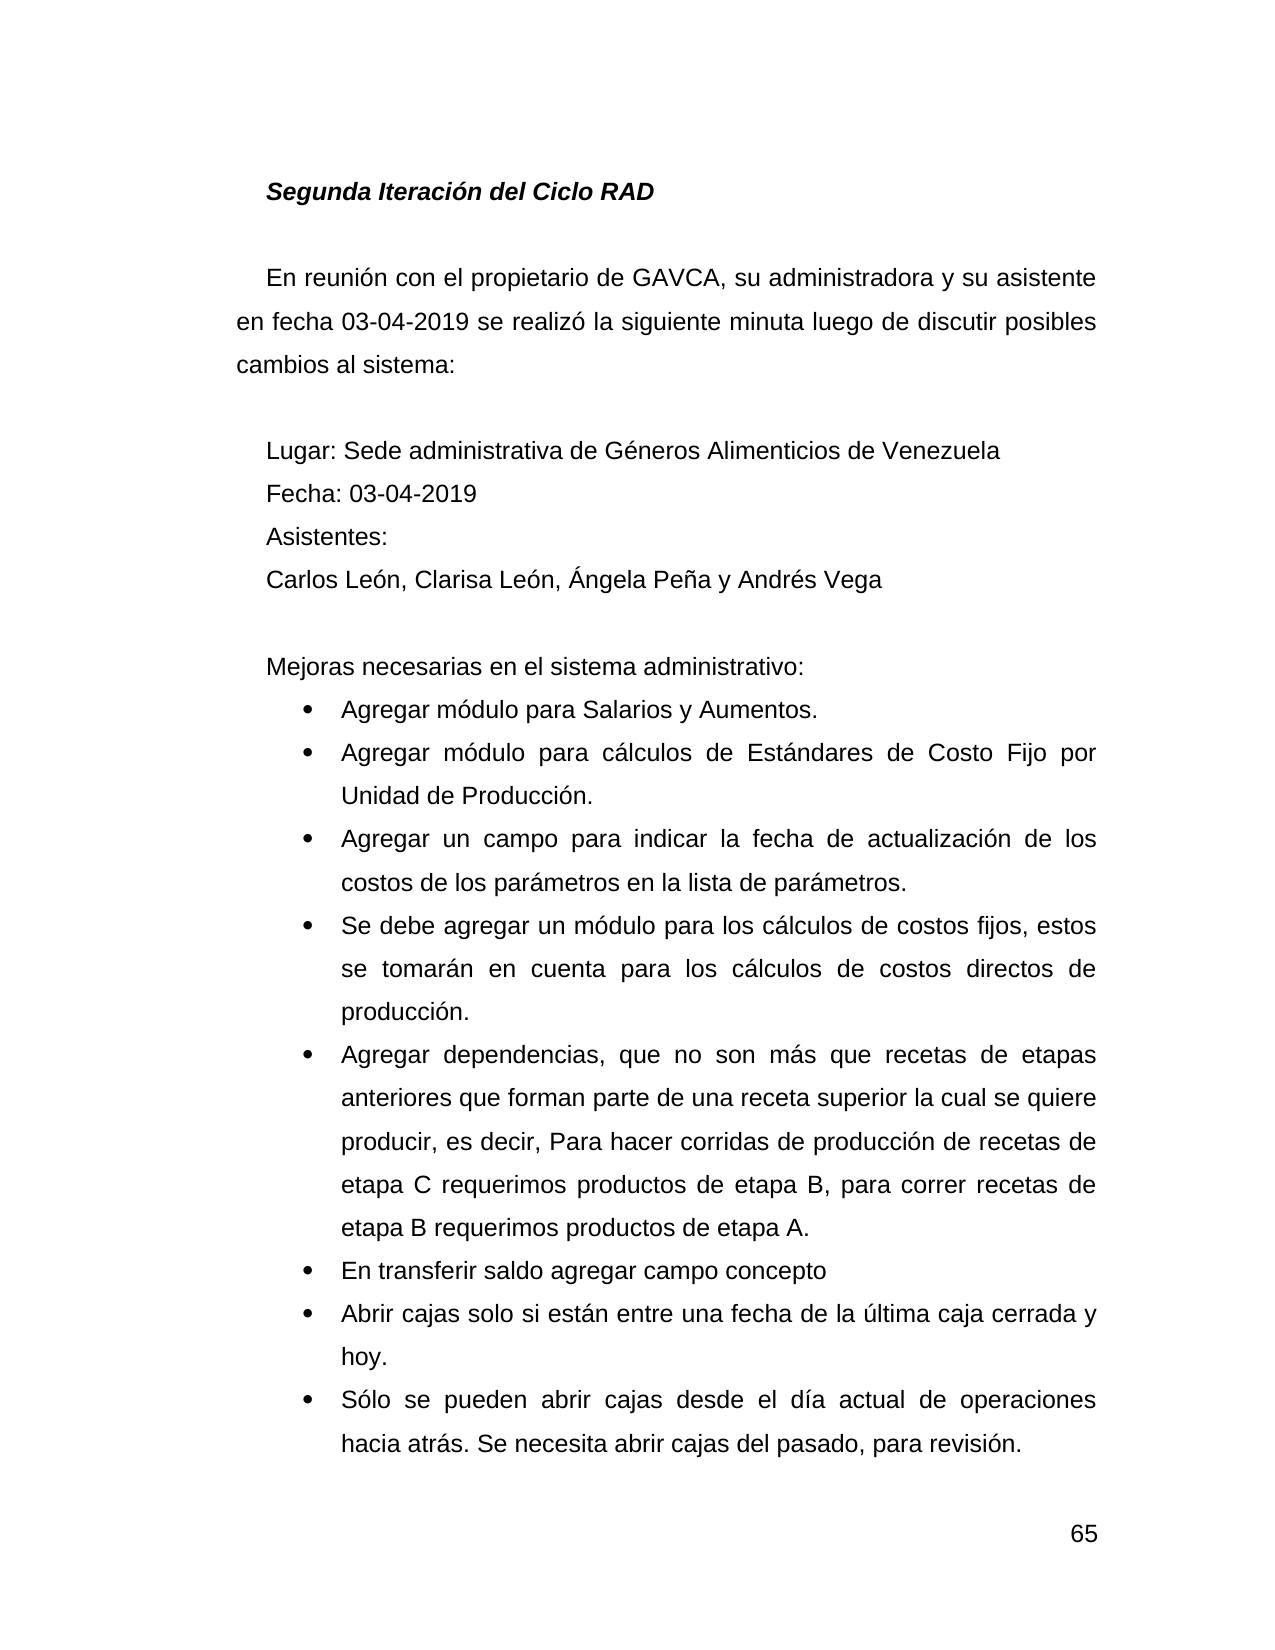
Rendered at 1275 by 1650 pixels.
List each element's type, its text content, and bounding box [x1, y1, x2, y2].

list Agregar un campo para indicar la fecha de actualización de los costos de los parámetros en la lista de parámetros. [303, 824, 1098, 896]
text Carlos León, Clarisa León, Ángela Peña y Andrés Vega [236, 565, 1098, 594]
text En reunión con el propietario de GAVCA, su administradora y su asistente en fecha 03-04-2019 se realizó la siguiente minuta luego de discutir posibles cambios al sistema: [236, 263, 1098, 378]
list Agregar módulo para Salarios y Aumentos. [303, 695, 1098, 723]
text Mejoras necesarias en el sistema administrativo: [236, 652, 1098, 680]
list Se debe agregar un módulo para los cálculos de costos fijos, estos se tomarán en cuenta para los cálculos de costos directos de producción. [303, 911, 1098, 1026]
list Agregar dependencias, que no son más que recetas de etapas anteriores que forman parte de una receta superior la cual se quiere producir, es decir, Para hacer corridas de producción de recetas de etapa C requerimos productos de etapa B, para correr recetas de etapa B requerimos productos de etapa A. [303, 1040, 1098, 1241]
list Sólo se pueden abrir cajas desde el día actual de operaciones hacia atrás. Se necesita abrir cajas del pasado, para revisión. [303, 1385, 1098, 1457]
text Asistentes: [236, 522, 1098, 551]
text Fecha: 03-04-2019 [236, 479, 1098, 508]
list Agregar módulo para cálculos de Estándares de Costo Fijo por Unidad de Producción. [303, 738, 1098, 810]
text Lugar: Sede administrativa de Géneros Alimenticios de Venezuela [236, 436, 1098, 465]
list Abrir cajas solo si están entre una fecha de la última caja cerrada y hoy. [303, 1299, 1098, 1371]
list En transferir saldo agregar campo concepto [303, 1256, 1098, 1285]
text Segunda Iteración del Ciclo RAD [236, 177, 1098, 206]
